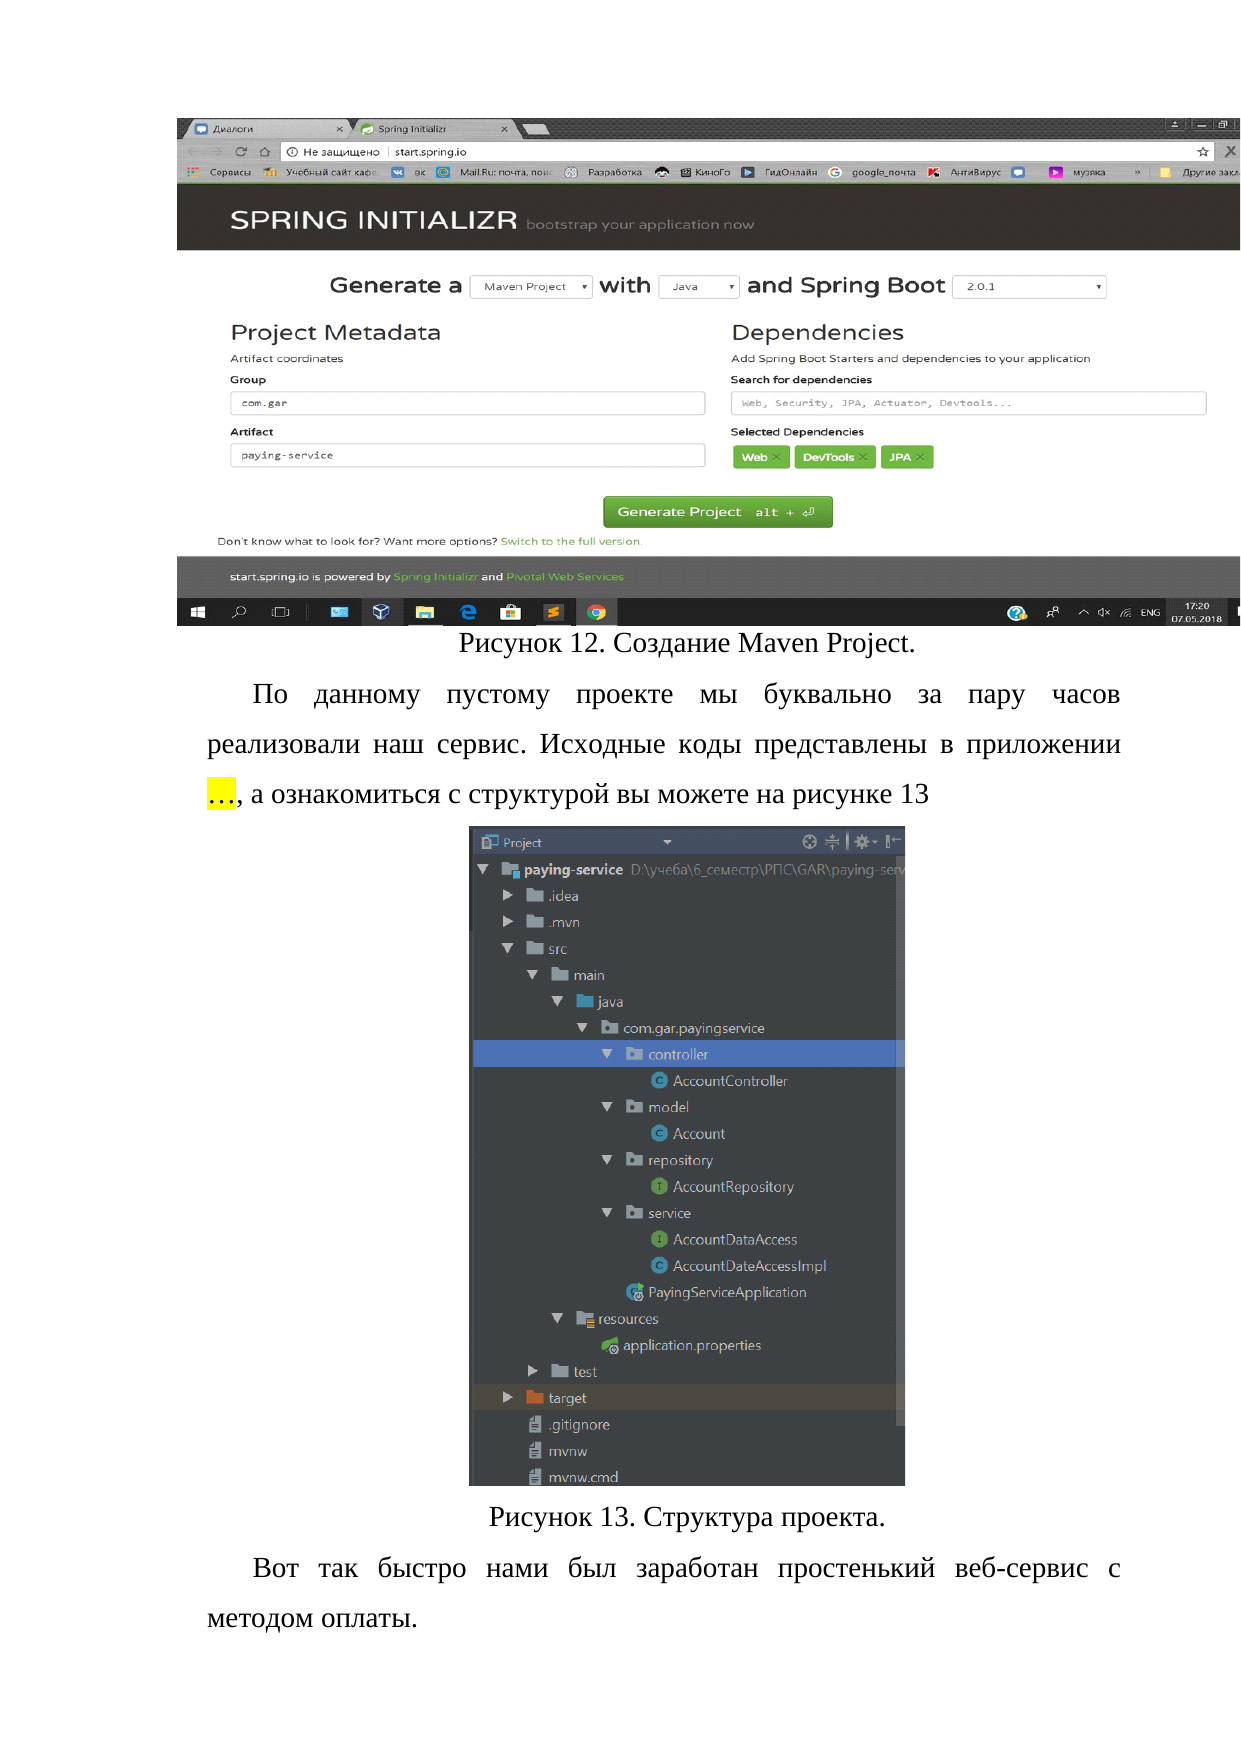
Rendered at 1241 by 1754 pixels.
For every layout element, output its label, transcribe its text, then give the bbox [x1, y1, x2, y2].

text По данному пустому проекте мы буквально за пару часов реализовали наш сервис. Исходные коды представлены в приложении …, а ознакомиться с структурой вы можете на рисунке 13 [207, 676, 1122, 810]
text Вот так быстро нами был заработан простенький веб-сервис с методом оплаты. [207, 1550, 1122, 1634]
text Рисунок 13. Структура проекта. [207, 1499, 1122, 1533]
text Рисунок 12. Создание Maven Project. [207, 626, 1122, 659]
picture [177, 118, 1241, 626]
picture [469, 826, 906, 1486]
